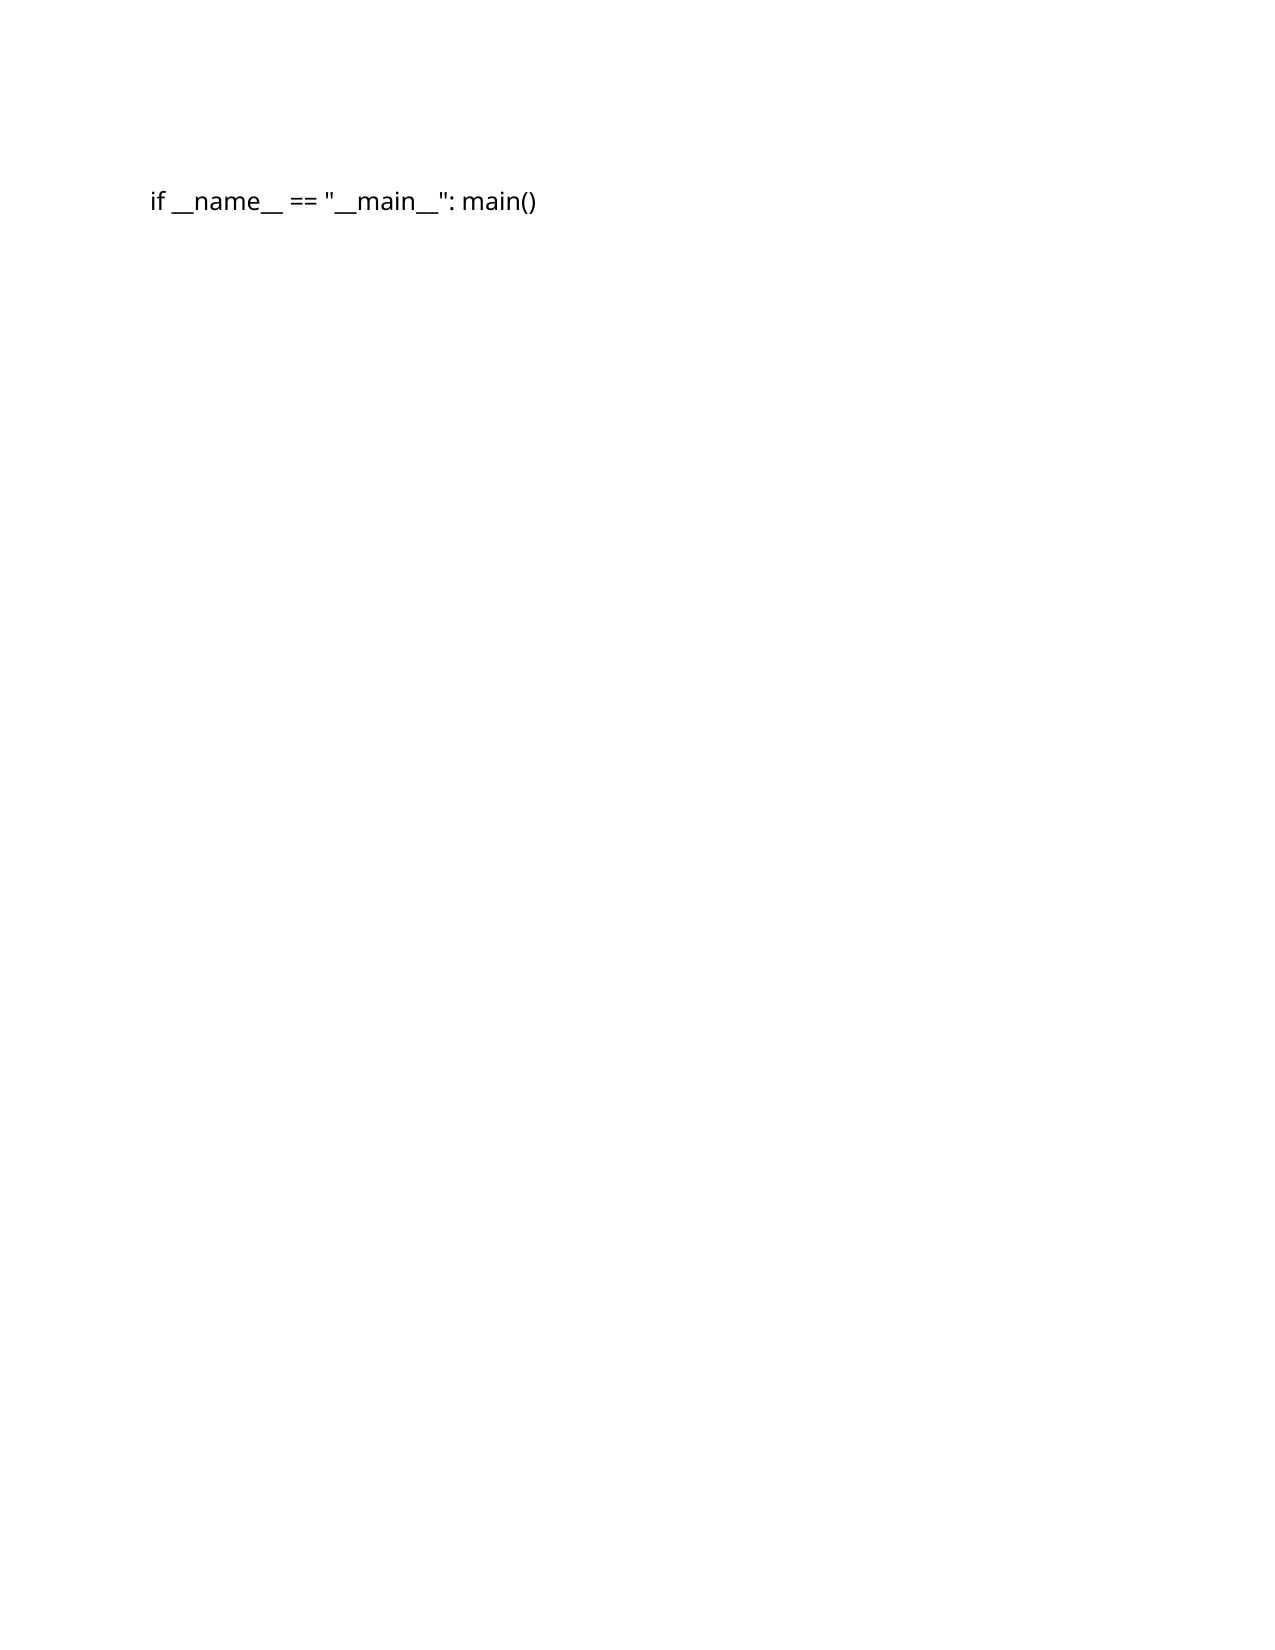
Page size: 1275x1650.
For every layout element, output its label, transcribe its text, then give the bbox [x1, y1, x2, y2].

text if __name__ == "__main__": main() [150, 184, 1125, 218]
